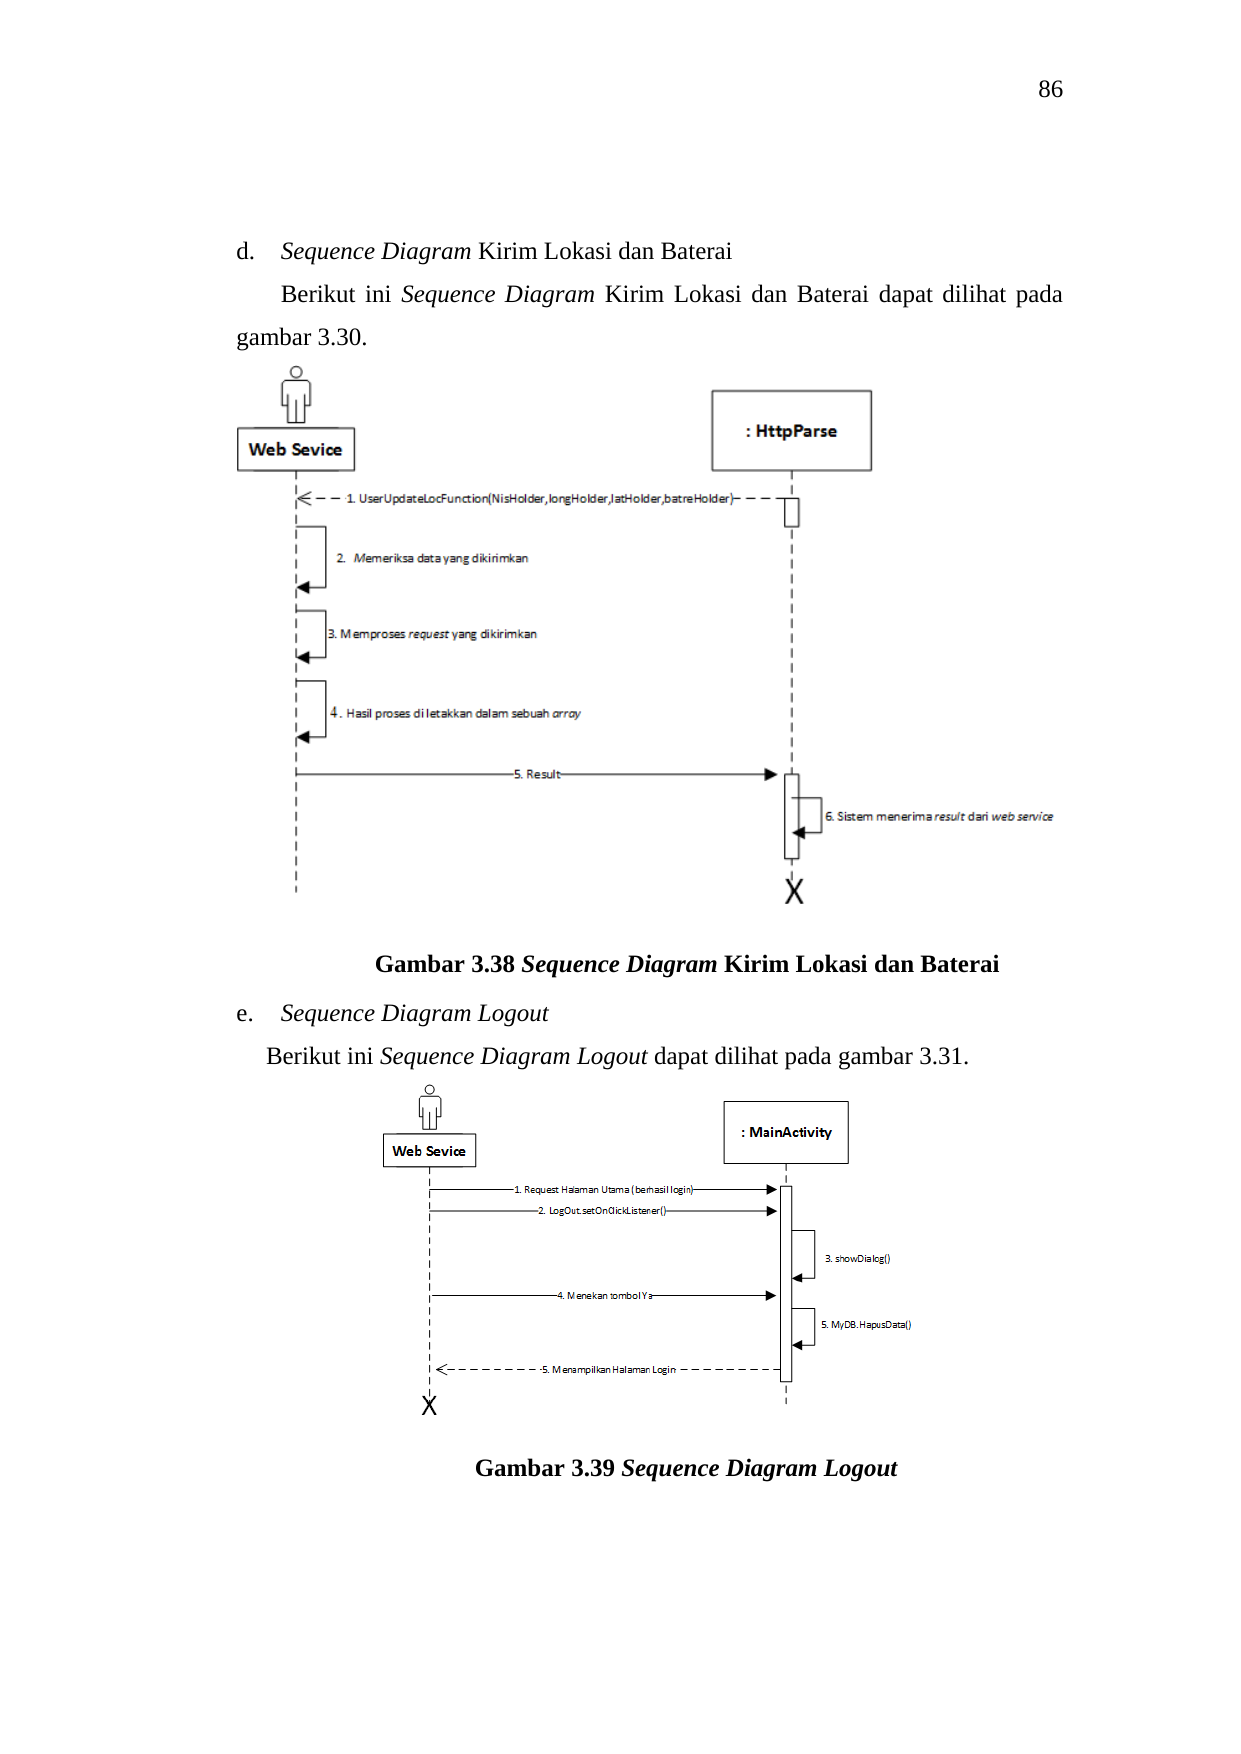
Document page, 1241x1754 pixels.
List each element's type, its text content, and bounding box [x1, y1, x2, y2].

picture [236, 365, 1067, 935]
list Sequence Diagram Logout [236, 998, 1063, 1027]
text Berikut ini Sequence Diagram Logout dapat dilihat pada gambar 3.31. [236, 1041, 1063, 1070]
list Sequence Diagram Kirim Lokasi dan Baterai [236, 236, 1063, 265]
list Berikut ini Sequence Diagram Kirim Lokasi dan Baterai dapat dilihat pada gambar 3.30. [236, 279, 1063, 351]
picture [382, 1084, 917, 1439]
